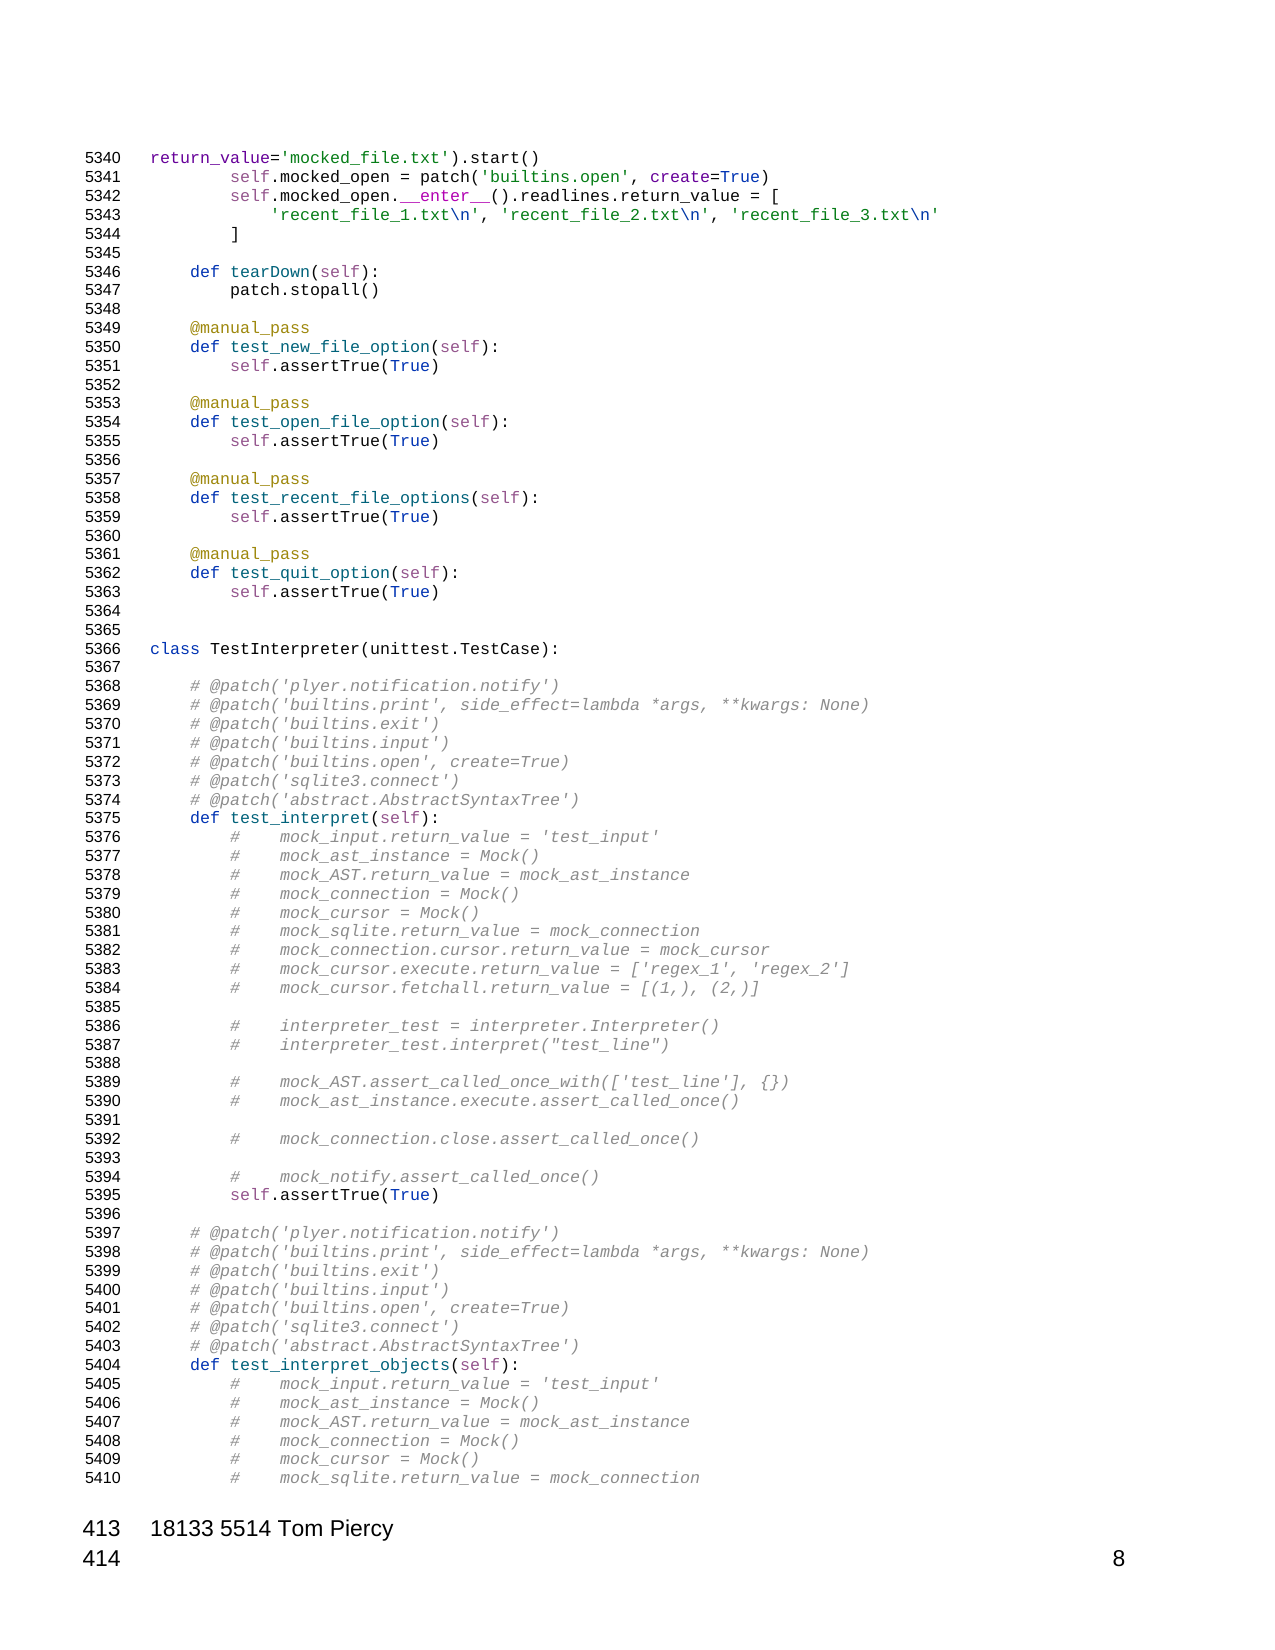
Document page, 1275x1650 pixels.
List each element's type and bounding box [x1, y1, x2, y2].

picture [402, 1361, 407, 1372]
text [150, 150, 1125, 1489]
picture [351, 494, 359, 503]
picture [321, 343, 329, 352]
picture [331, 418, 339, 427]
